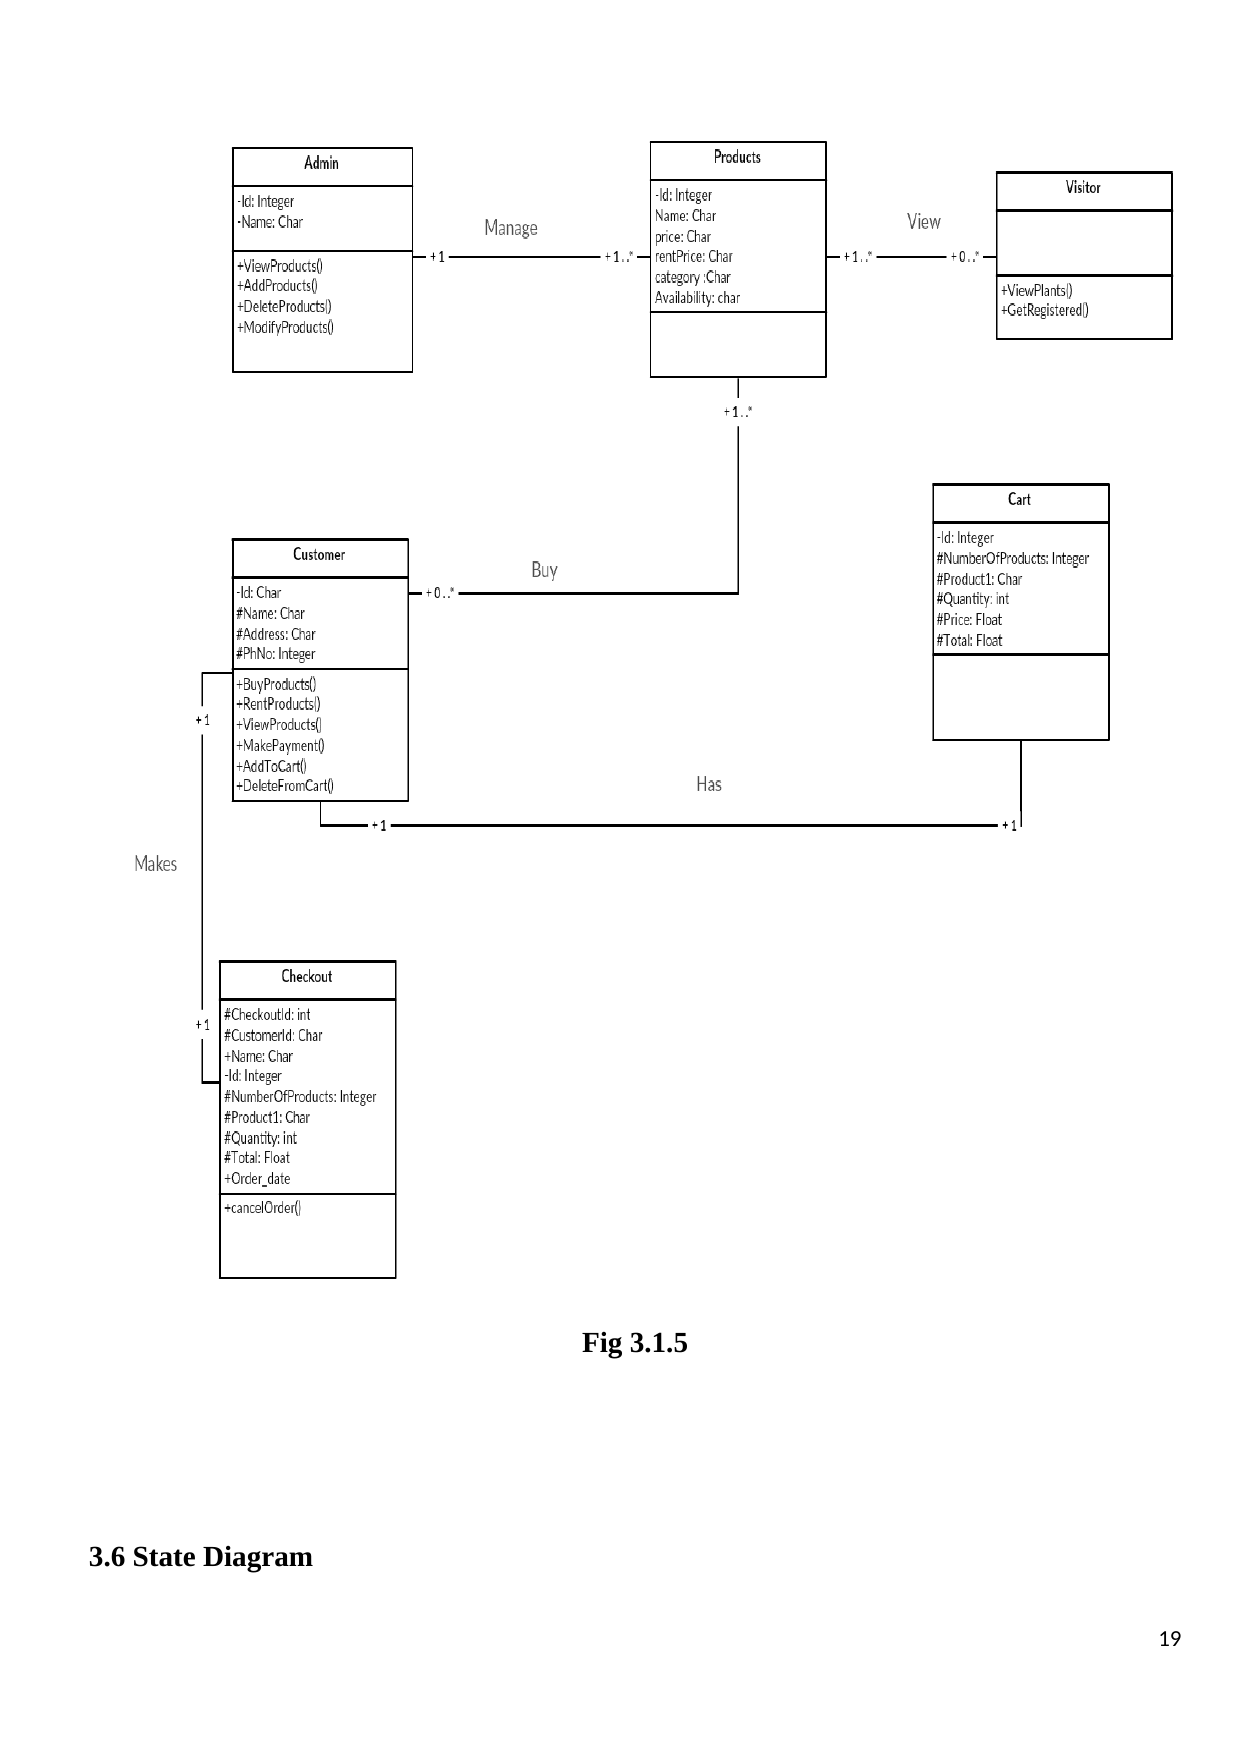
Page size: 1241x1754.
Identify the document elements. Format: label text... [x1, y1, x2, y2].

text Fig 3.1.5 [89, 1326, 1181, 1359]
picture [88, 129, 1181, 1291]
text 3.6 State Diagram [89, 1539, 1181, 1572]
